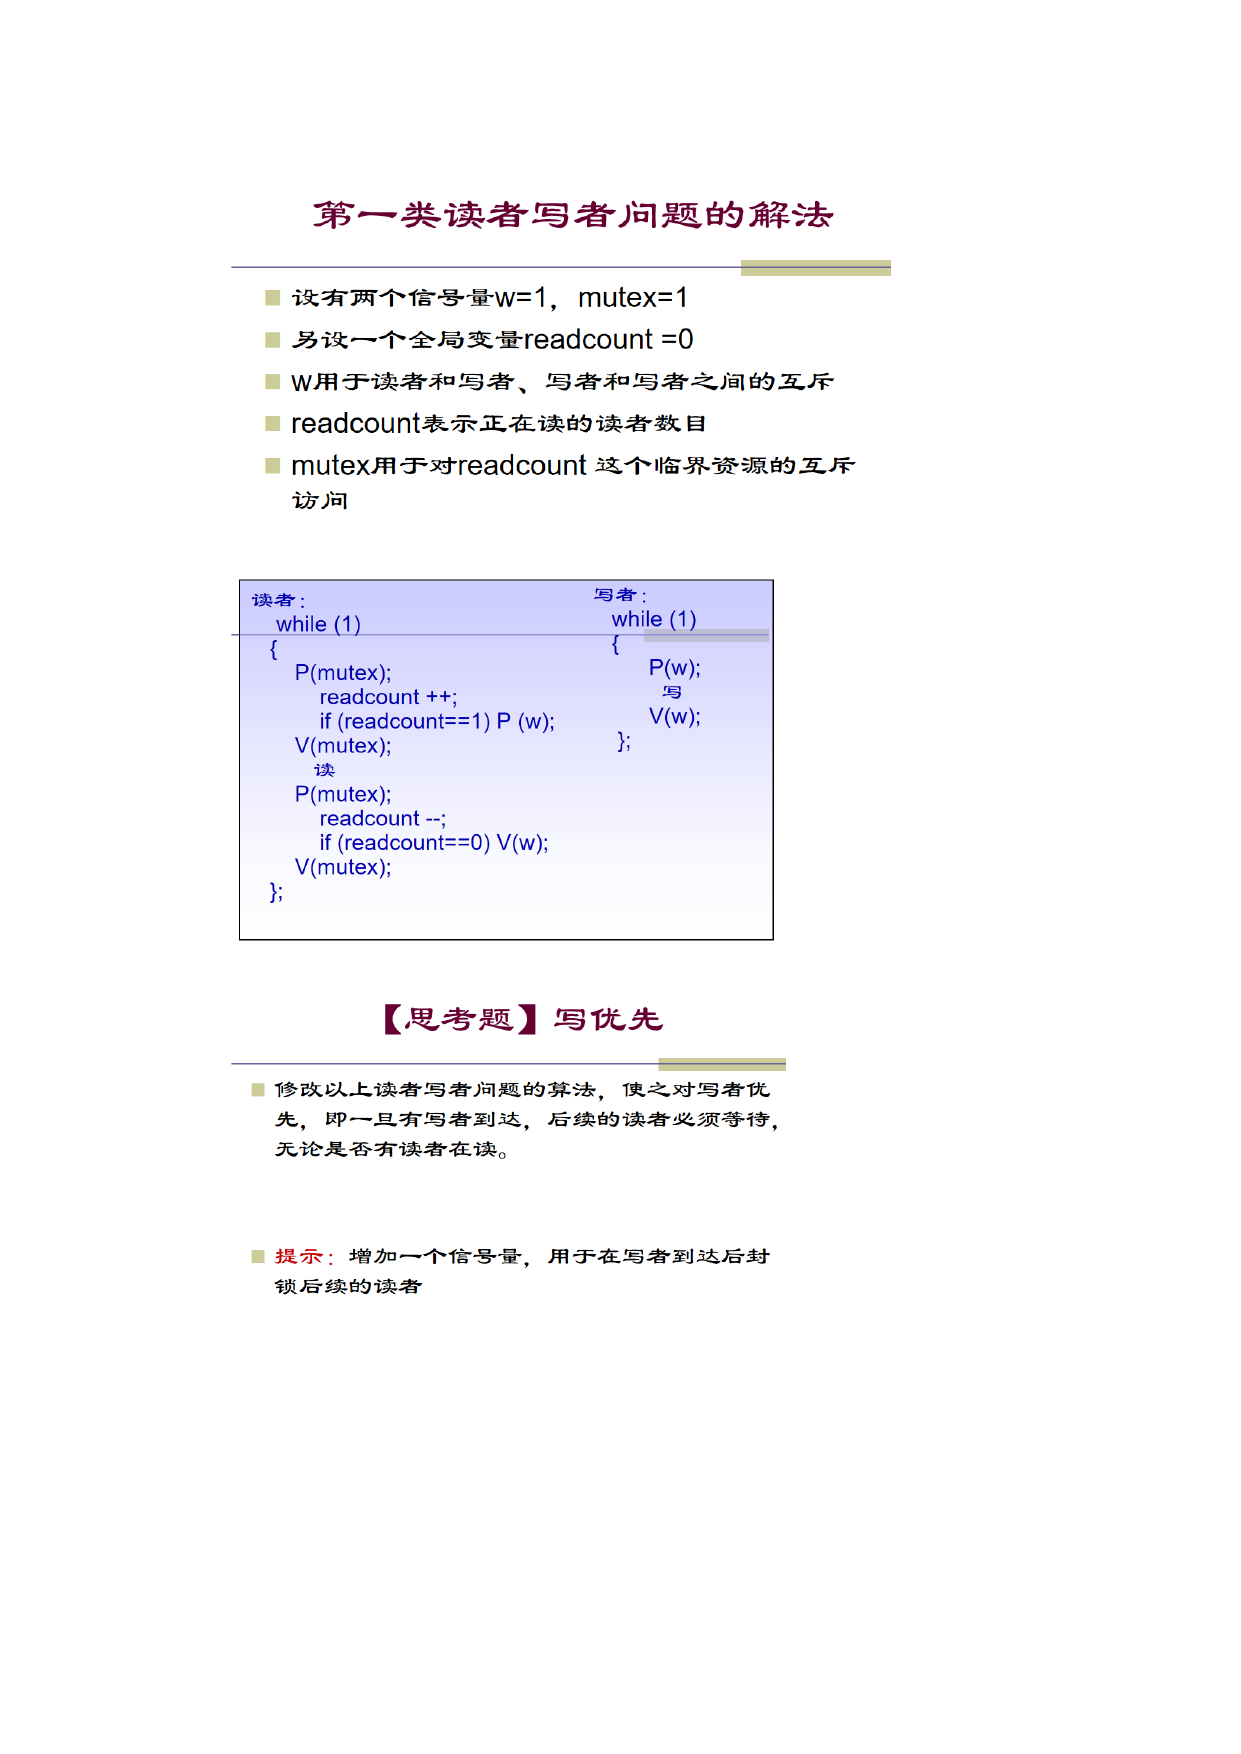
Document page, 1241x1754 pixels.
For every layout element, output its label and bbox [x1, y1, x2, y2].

picture [231, 162, 908, 533]
picture [231, 552, 785, 953]
picture [231, 974, 801, 1360]
